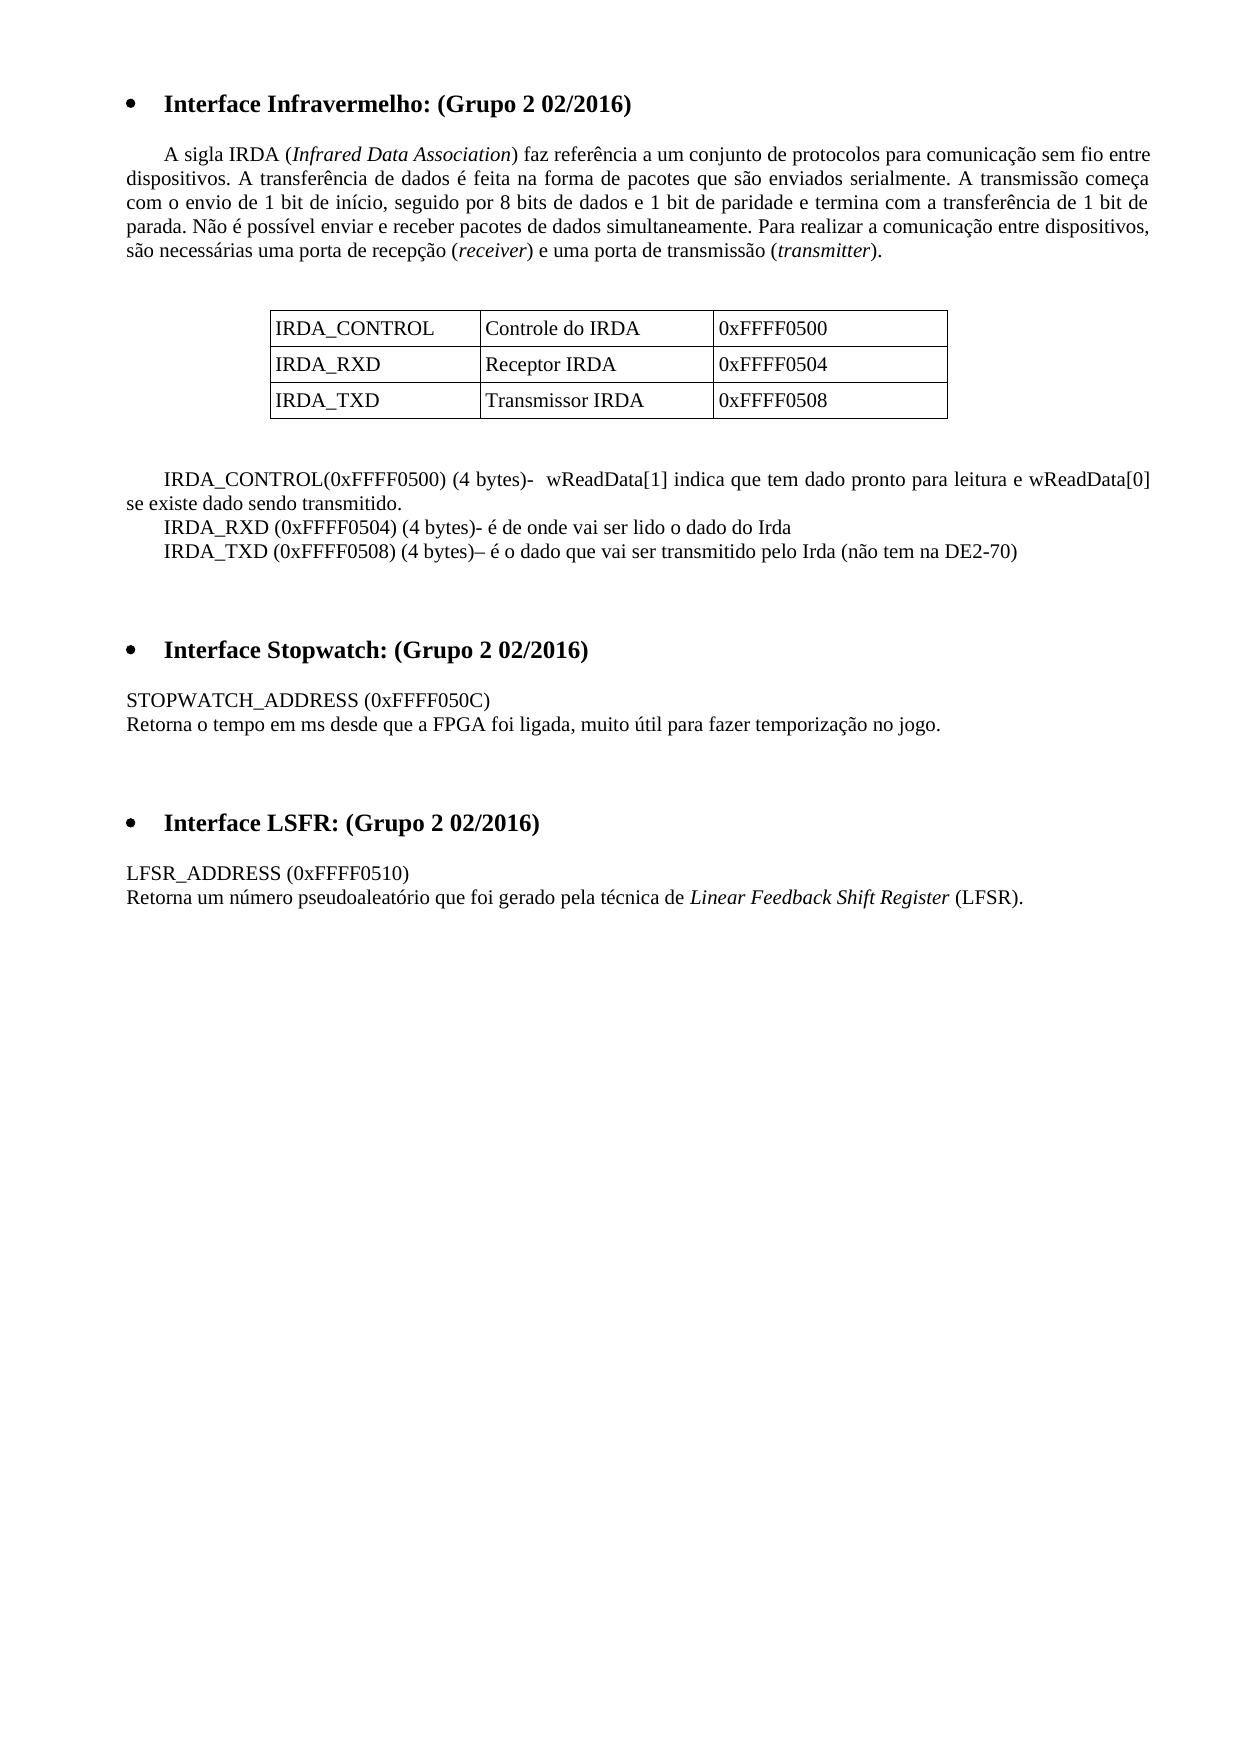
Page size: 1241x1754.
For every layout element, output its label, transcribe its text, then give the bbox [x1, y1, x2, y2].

table_cell Receptor IRDA [481, 347, 713, 382]
table_header 0xFFFF0500 [714, 311, 947, 346]
table_header Controle do IRDA [481, 311, 713, 346]
table_cell IRDA_TXD [271, 383, 480, 418]
list Interface LSFR: (Grupo 2 02/2016) [126, 808, 1152, 837]
text STOPWATCH_ADDRESS (0xFFFF050C) [89, 688, 1152, 712]
list Interface Stopwatch: (Grupo 2 02/2016) [126, 635, 1152, 664]
text Retorna o tempo em ms desde que a FPGA foi ligada, muito útil para fazer temporização no jogo. [89, 712, 1152, 736]
table_cell IRDA_RXD [271, 347, 480, 382]
table_cell 0xFFFF0508 [714, 383, 947, 418]
table_cell 0xFFFF0504 [714, 347, 947, 382]
text IRDA_CONTROL(0xFFFF0500) (4 bytes)- wReadData[1] indica que tem dado pronto para leitura e wReadData[0] se existe dado sendo transmitido. [126, 467, 1152, 515]
list Interface Infravermelho: (Grupo 2 02/2016) [126, 89, 1152, 117]
text A sigla IRDA (Infrared Data Association) faz referência a um conjunto de protocolos para comunicação sem fio entre dispositivos. A transferência de dados é feita na forma de pacotes que são enviados serialmente. A transmissão começa com o envio de 1 bit de início, seguido por 8 bits de dados e 1 bit de paridade e termina com a transferência de 1 bit de parada. Não é possível enviar e receber pacotes de dados simultaneamente. Para realizar a comunicação entre dispositivos, são necessárias uma porta de recepção (receiver) e uma porta de transmissão (transmitter). [126, 141, 1152, 262]
text IRDA_TXD (0xFFFF0508) (4 bytes)– é o dado que vai ser transmitido pelo Irda (não tem na DE2-70) [126, 539, 1152, 563]
table_cell Transmissor IRDA [481, 383, 713, 418]
table_header IRDA_CONTROL [271, 311, 480, 346]
text LFSR_ADDRESS (0xFFFF0510) [89, 861, 1152, 885]
text IRDA_RXD (0xFFFF0504) (4 bytes)- é de onde vai ser lido o dado do Irda [126, 515, 1152, 539]
text Retorna um número pseudoaleatório que foi gerado pela técnica de Linear Feedback Shift Register (LFSR). [89, 885, 1152, 909]
